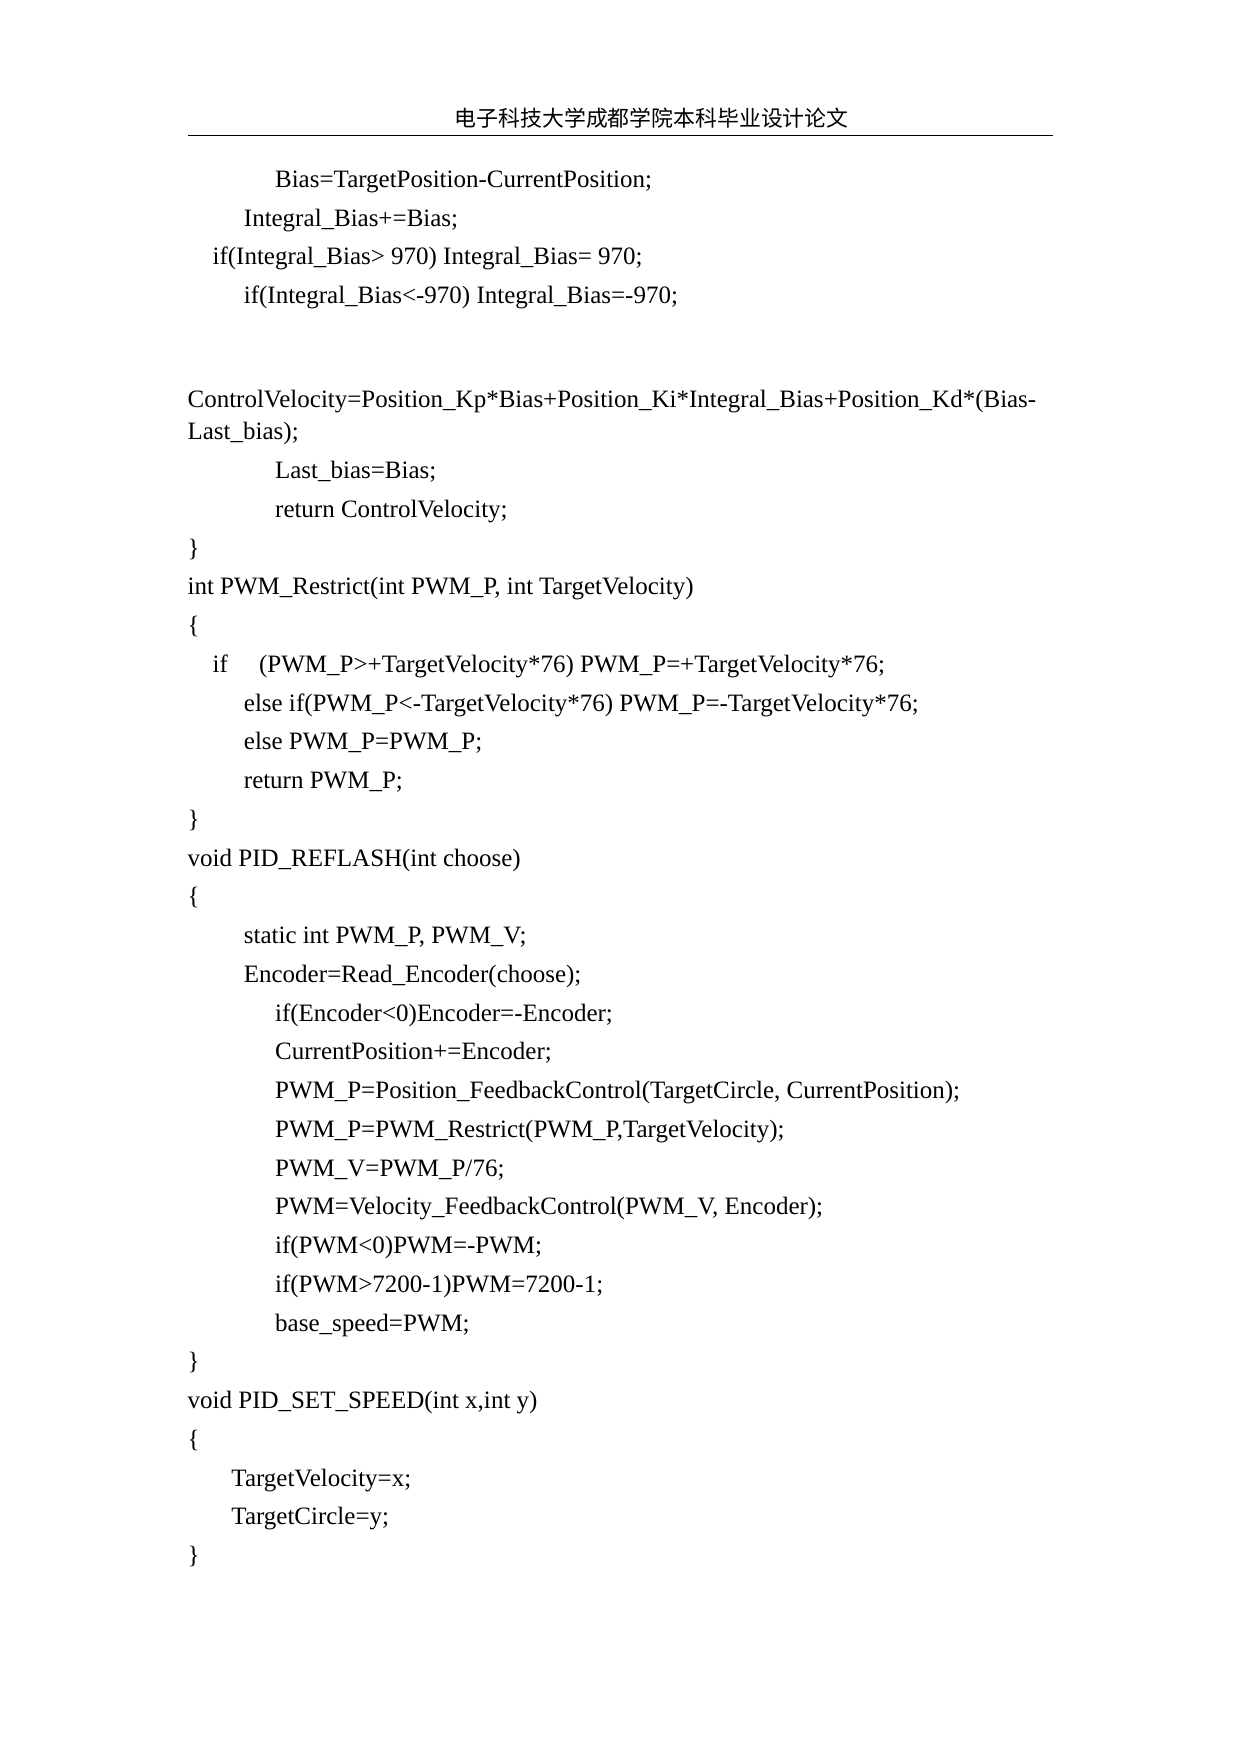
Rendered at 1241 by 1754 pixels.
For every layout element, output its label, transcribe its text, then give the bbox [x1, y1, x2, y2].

text { [187, 608, 1053, 641]
text Encoder=Read_Encoder(choose); [187, 957, 1053, 989]
text Integral_Bias+=Bias; [187, 201, 1053, 233]
text if(Integral_Bias<-970) Integral_Bias=-970; [187, 278, 1053, 311]
text return ControlVelocity; [187, 492, 1053, 524]
text static int PWM_P, PWM_V; [187, 918, 1053, 951]
text if(Integral_Bias> 970) Integral_Bias= 970; [187, 239, 1053, 272]
text if (PWM_P>+TargetVelocity*76) PWM_P=+TargetVelocity*76; [187, 647, 1053, 679]
text { [187, 1422, 1053, 1454]
text if(PWM<0)PWM=-PWM; [187, 1228, 1053, 1261]
text base_speed=PWM; [187, 1306, 1053, 1338]
text } [187, 1344, 1053, 1377]
text { [187, 879, 1053, 912]
text PWM_P=PWM_Restrict(PWM_P,TargetVelocity); [187, 1112, 1053, 1144]
text PWM_P=Position_FeedbackControl(TargetCircle, CurrentPosition); [187, 1073, 1053, 1106]
text else if(PWM_P<-TargetVelocity*76) PWM_P=-TargetVelocity*76; [187, 686, 1053, 718]
text Bias=TargetPosition-CurrentPosition; [187, 162, 1053, 194]
text TargetCircle=y; [187, 1499, 1053, 1532]
text CurrentPosition+=Encoder; [187, 1034, 1053, 1067]
text PWM=Velocity_FeedbackControl(PWM_V, Encoder); [187, 1189, 1053, 1222]
text ControlVelocity=Position_Kp*Bias+Position_Ki*Integral_Bias+Position_Kd*(Bias-Last_bias); [187, 317, 1053, 447]
text void PID_REFLASH(int choose) [187, 841, 1053, 873]
text Last_bias=Bias; [187, 453, 1053, 486]
text return PWM_P; [187, 763, 1053, 796]
text } [187, 802, 1053, 834]
text if(Encoder<0)Encoder=-Encoder; [187, 996, 1053, 1028]
text else PWM_P=PWM_P; [187, 724, 1053, 757]
text } [187, 1538, 1053, 1571]
text void PID_SET_SPEED(int x,int y) [187, 1383, 1053, 1416]
text TargetVelocity=x; [187, 1461, 1053, 1493]
text int PWM_Restrict(int PWM_P, int TargetVelocity) [187, 569, 1053, 602]
text if(PWM>7200-1)PWM=7200-1; [187, 1267, 1053, 1299]
text } [187, 531, 1053, 563]
text PWM_V=PWM_P/76; [187, 1151, 1053, 1183]
